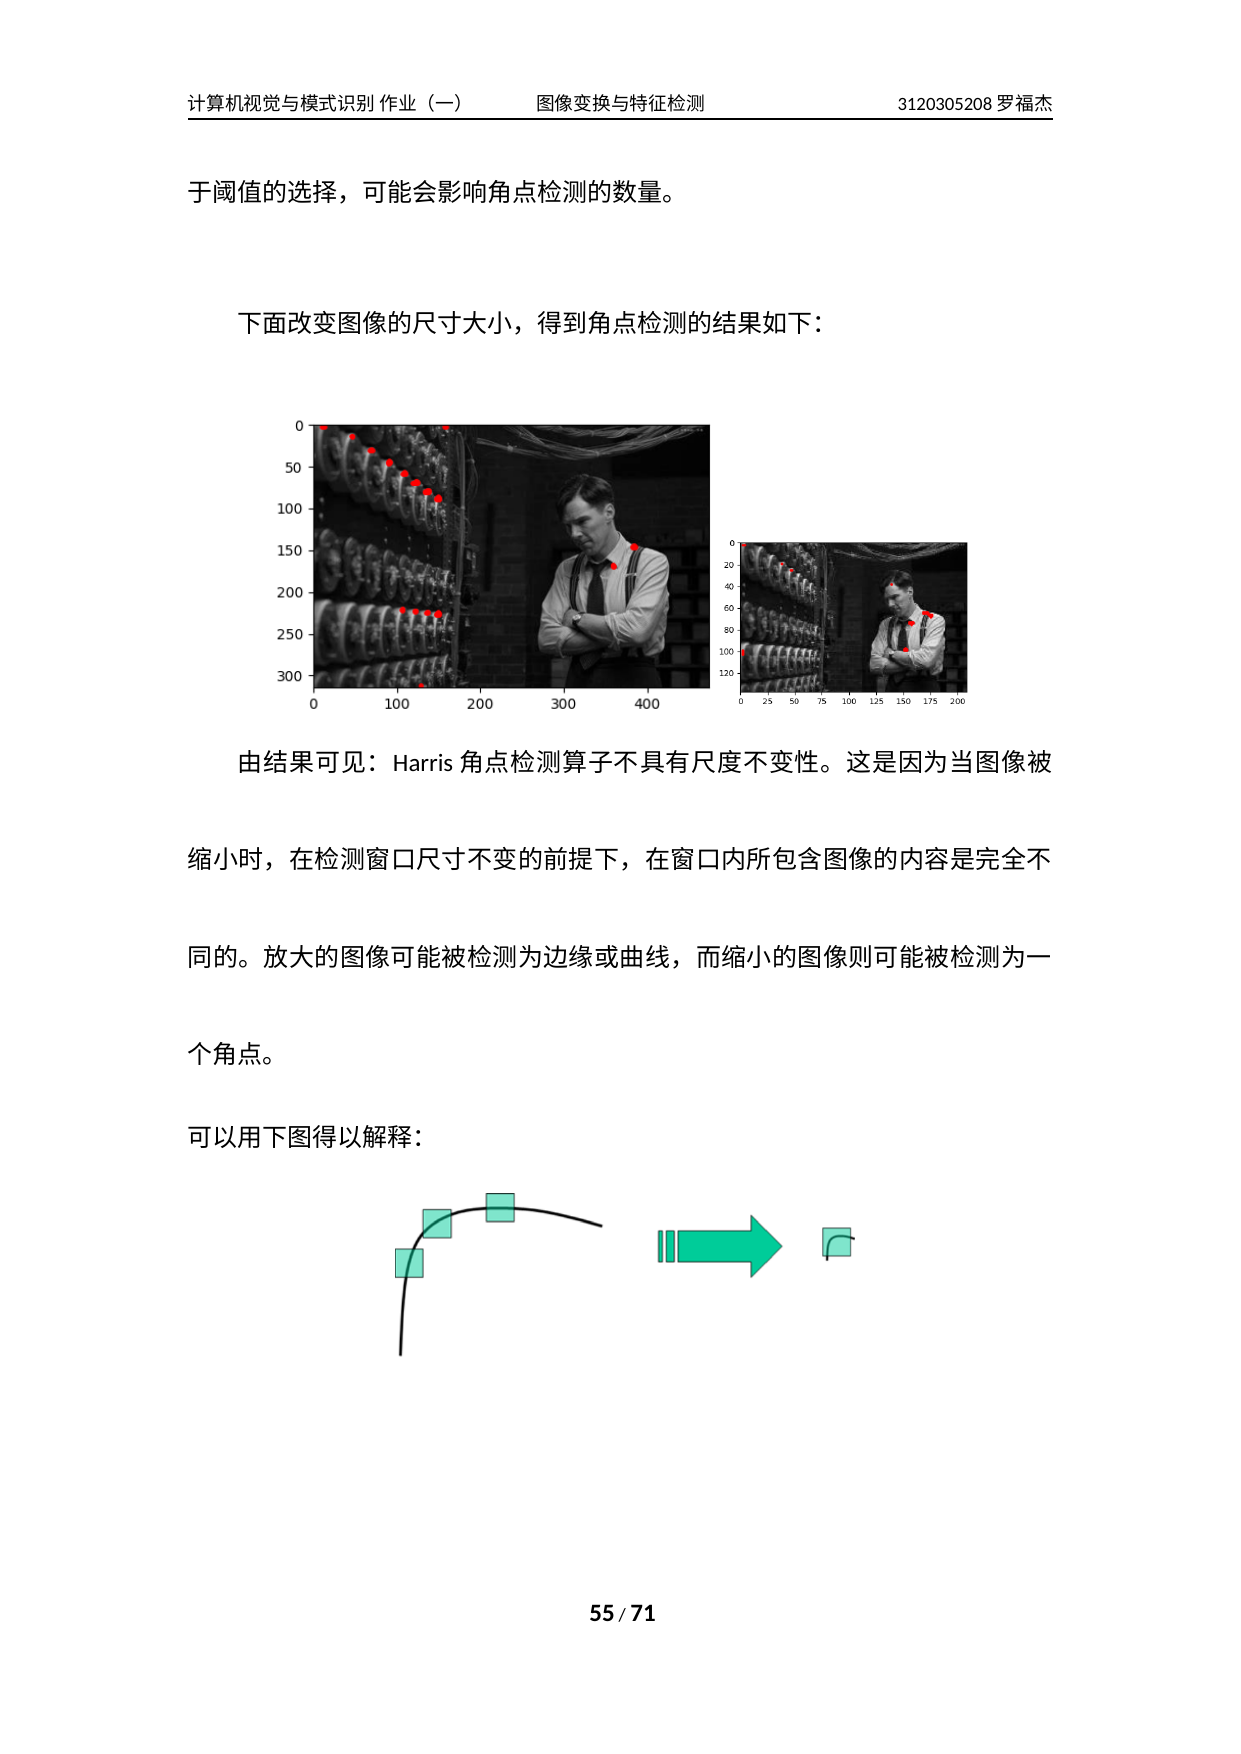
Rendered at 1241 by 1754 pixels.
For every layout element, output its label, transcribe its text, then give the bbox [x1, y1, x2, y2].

text 下面改变图像的尺寸大小，得到角点检测的结果如下： [187, 289, 1053, 354]
picture [717, 540, 968, 713]
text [187, 158, 1053, 223]
picture [272, 420, 713, 713]
text 可以用下图得以解释： [187, 1103, 1053, 1168]
text 由结果可见：Harris角点检测算子不具有尺度不变性。这是因为当图像被缩小时，在检测窗口尺寸不变的前提下，在窗口内所包含图像的内容是完全不同的。放大的图像可能被检测为边缘或曲线，而缩小的图像则可能被检测为一个角点。 [187, 728, 1053, 1085]
picture [377, 1186, 863, 1361]
